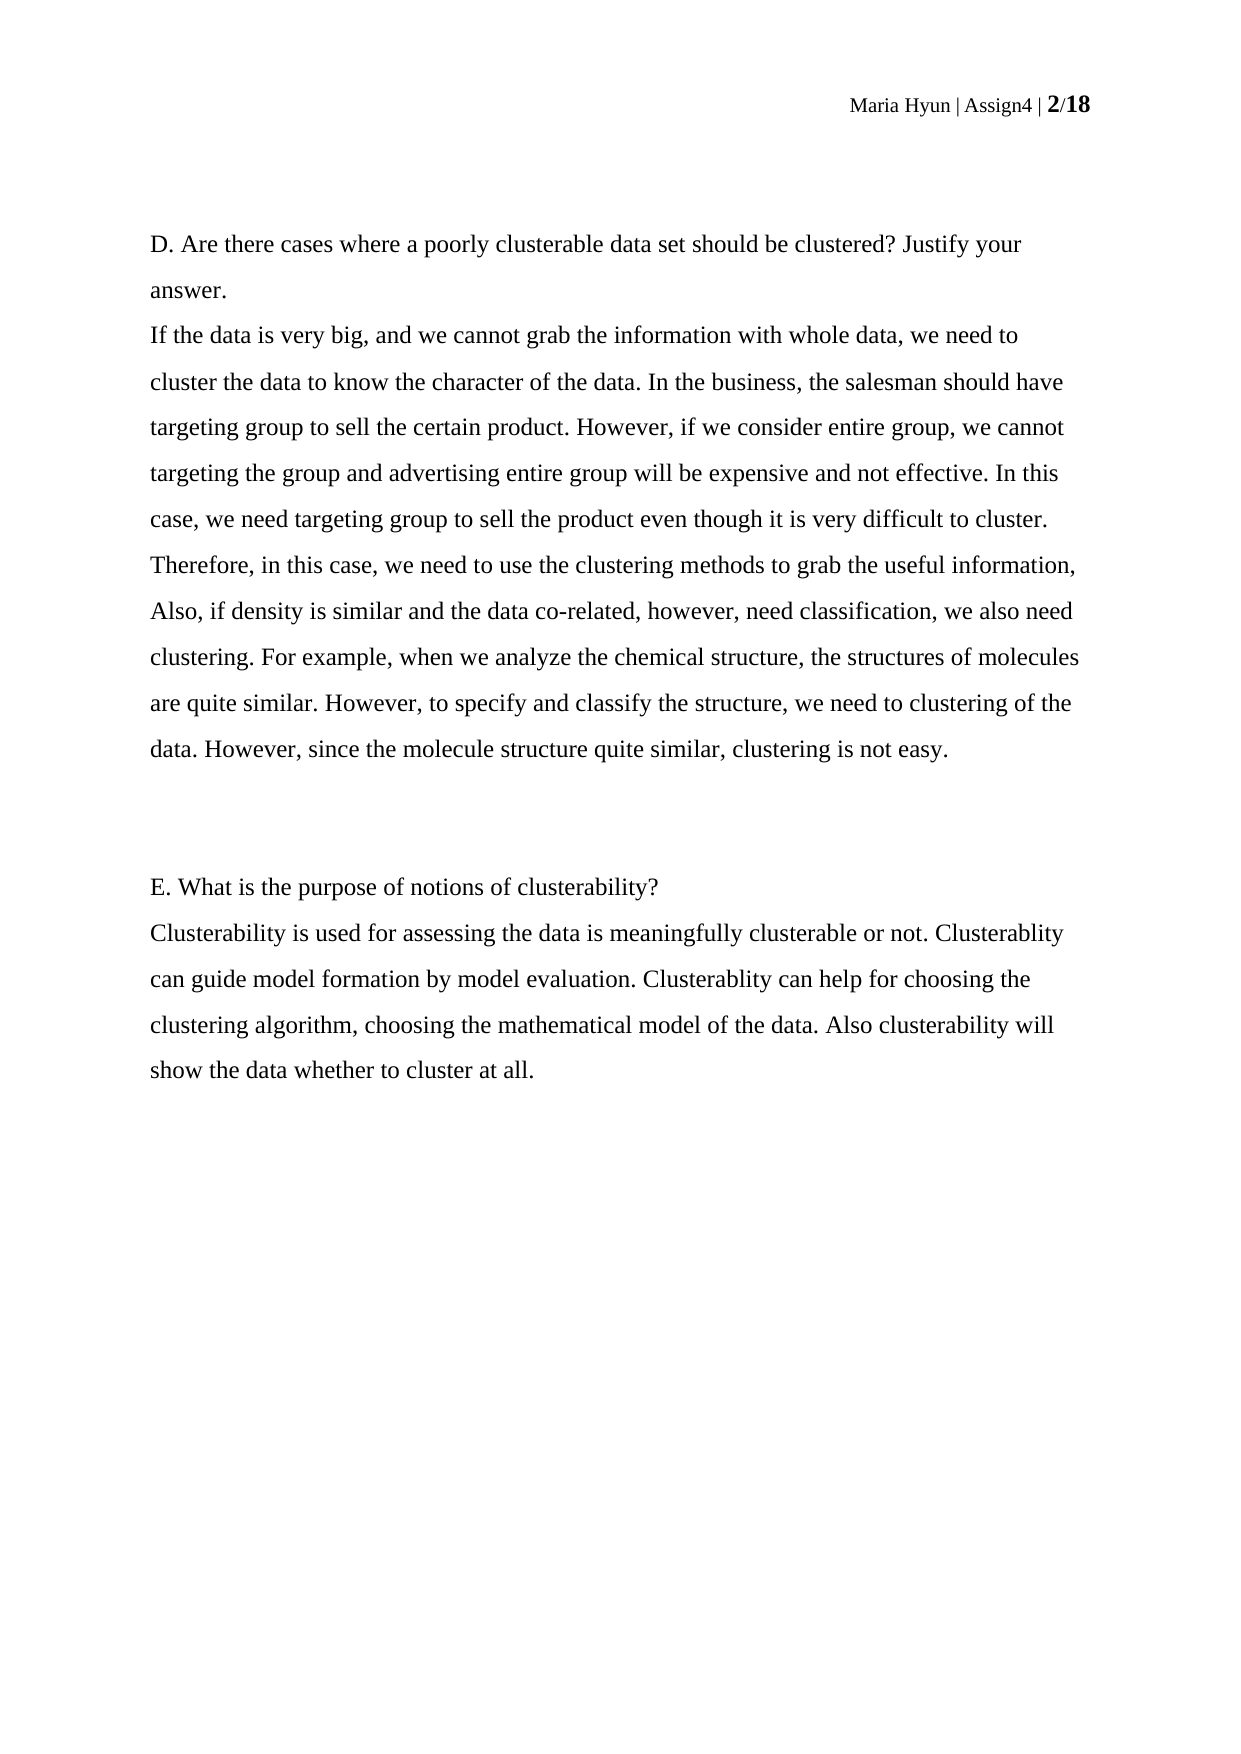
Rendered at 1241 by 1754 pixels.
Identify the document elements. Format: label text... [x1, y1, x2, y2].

text If the data is very big, and we cannot grab the information with whole data, we need to cluster the data to know the character of the data. In the business, the salesman should have targeting group to sell the certain product. However, if we consider entire group, we cannot targeting the group and advertising entire group will be expensive and not effective. In this case, we need targeting group to sell the product even though it is very difficult to cluster. Therefore, in this case, we need to use the clustering methods to grab the useful information, [150, 321, 1090, 579]
text D. Are there cases where a poorly clusterable data set should be clustered? Justify your answer. [150, 229, 1090, 303]
text Also, if density is similar and the data co-related, however, need classification, we also need clustering. For example, when we analyze the chemical structure, the structures of molecules are quite similar. However, to specify and classify the structure, we need to clustering of the data. However, since the molecule structure quite similar, clustering is not easy. [150, 596, 1090, 763]
text E. What is the purpose of notions of clusterability? [150, 872, 1090, 901]
text Clusterability is used for assessing the data is meaningfully clusterable or not. Clusterablity can guide model formation by model evaluation. Clusterablity can help for choosing the clustering algorithm, choosing the mathematical model of the data. Also clusterability will show the data whether to cluster at all. [150, 918, 1090, 1084]
